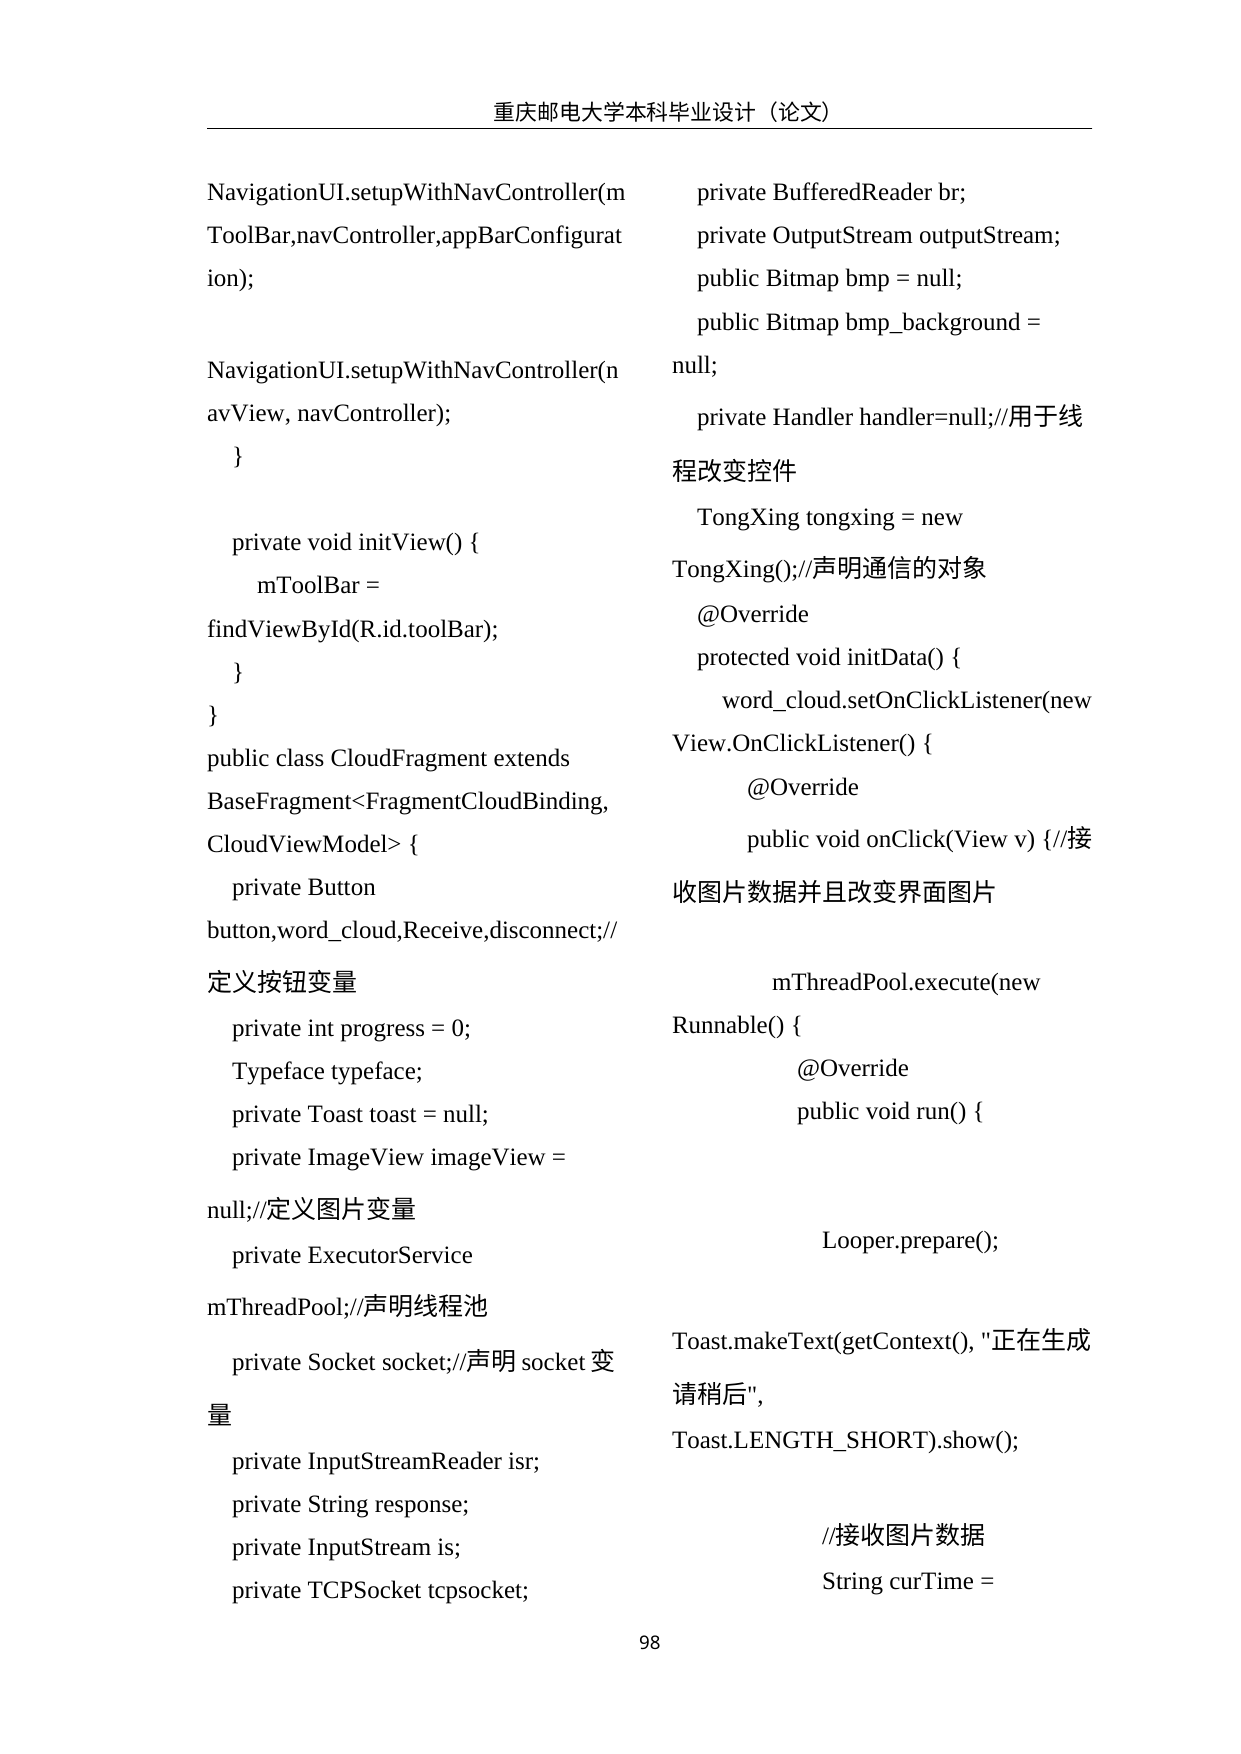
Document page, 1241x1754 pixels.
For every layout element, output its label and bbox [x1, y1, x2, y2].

text [207, 743, 627, 1604]
text [207, 177, 627, 729]
text [672, 177, 1092, 1595]
